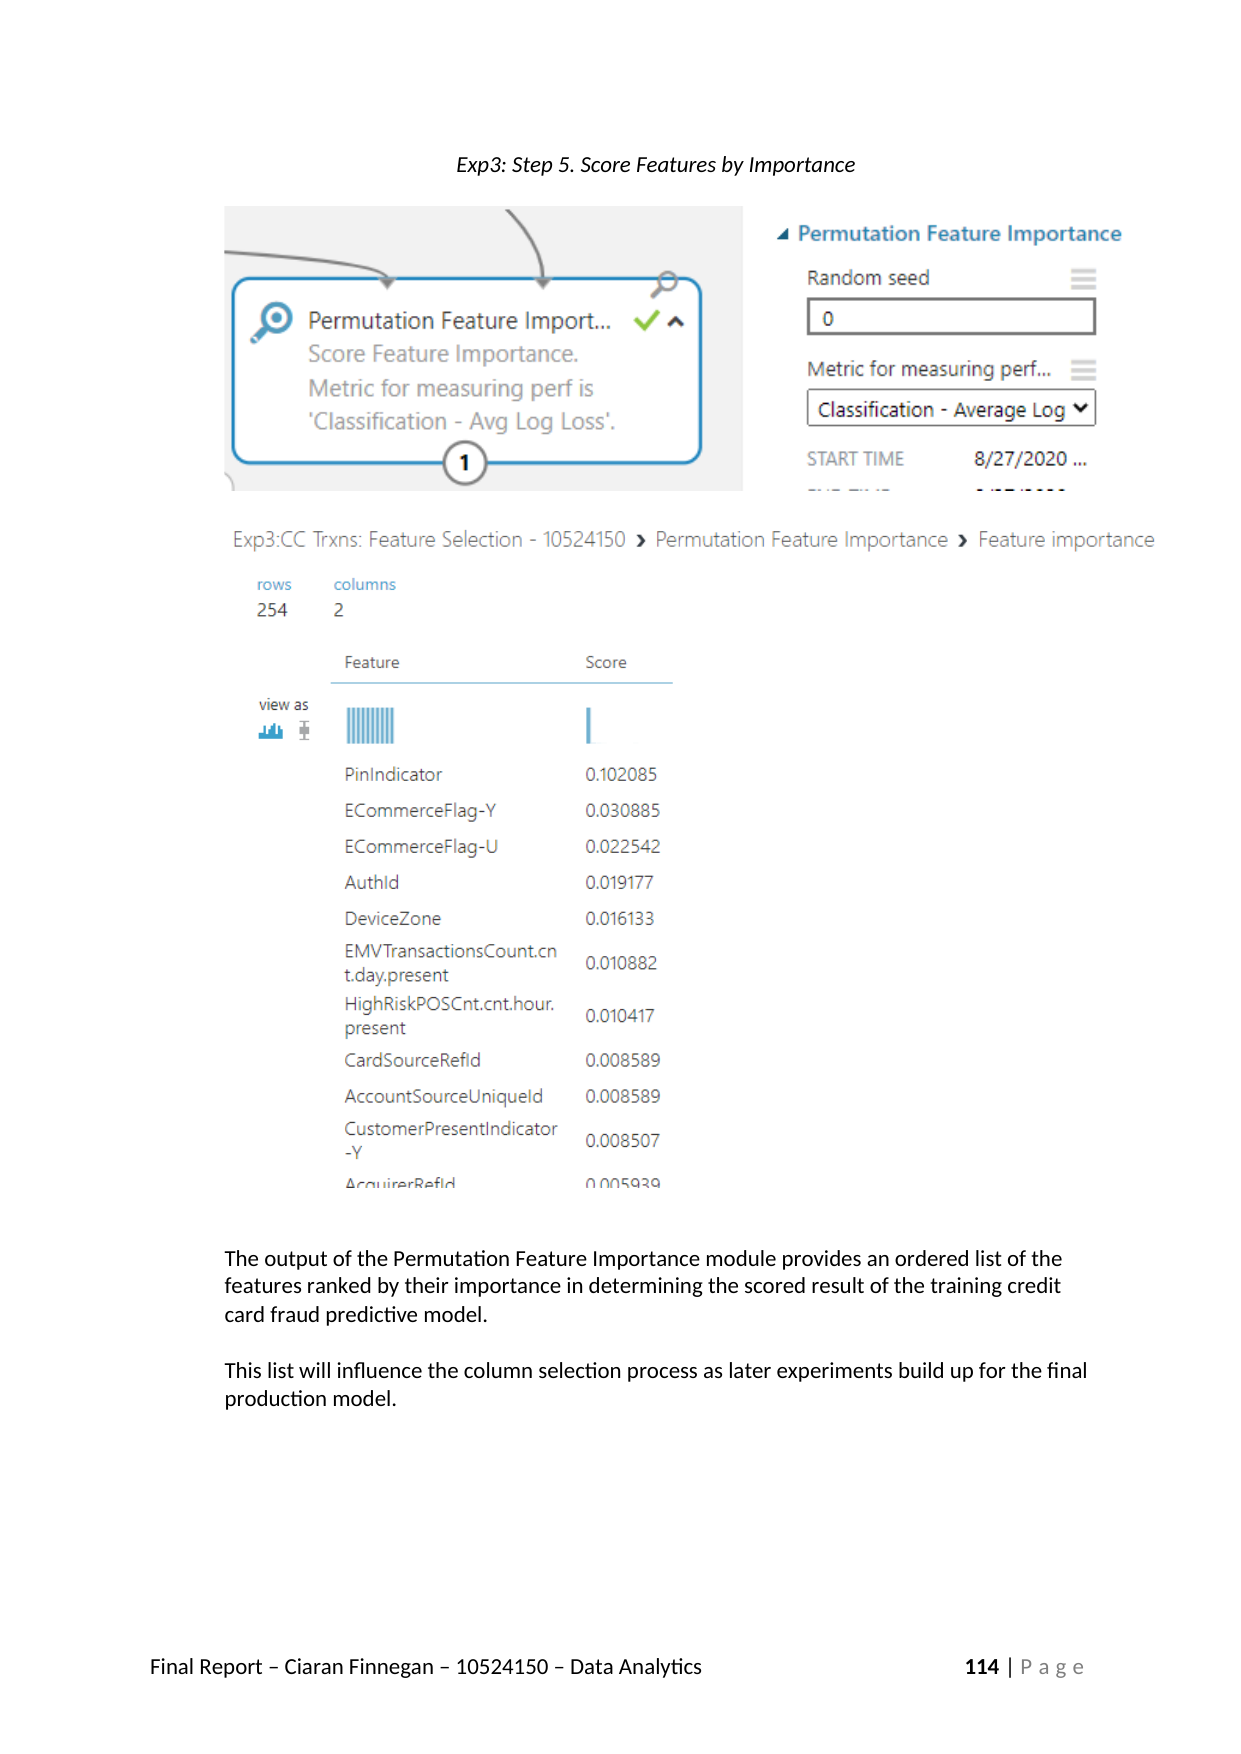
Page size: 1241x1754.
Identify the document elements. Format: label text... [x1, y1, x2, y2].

text This list will influence the column selection process as later experiments build up for the final production model. [224, 1356, 1090, 1412]
picture [224, 206, 1134, 491]
text The output of the Permutation Feature Importance module provides an ordered list of the features ranked by their importance in determining the scored result of the training credit card fraud predictive model. [224, 1244, 1090, 1328]
picture [224, 518, 1165, 1188]
text Exp3: Step 5. Score Features by Importance [224, 150, 1090, 178]
